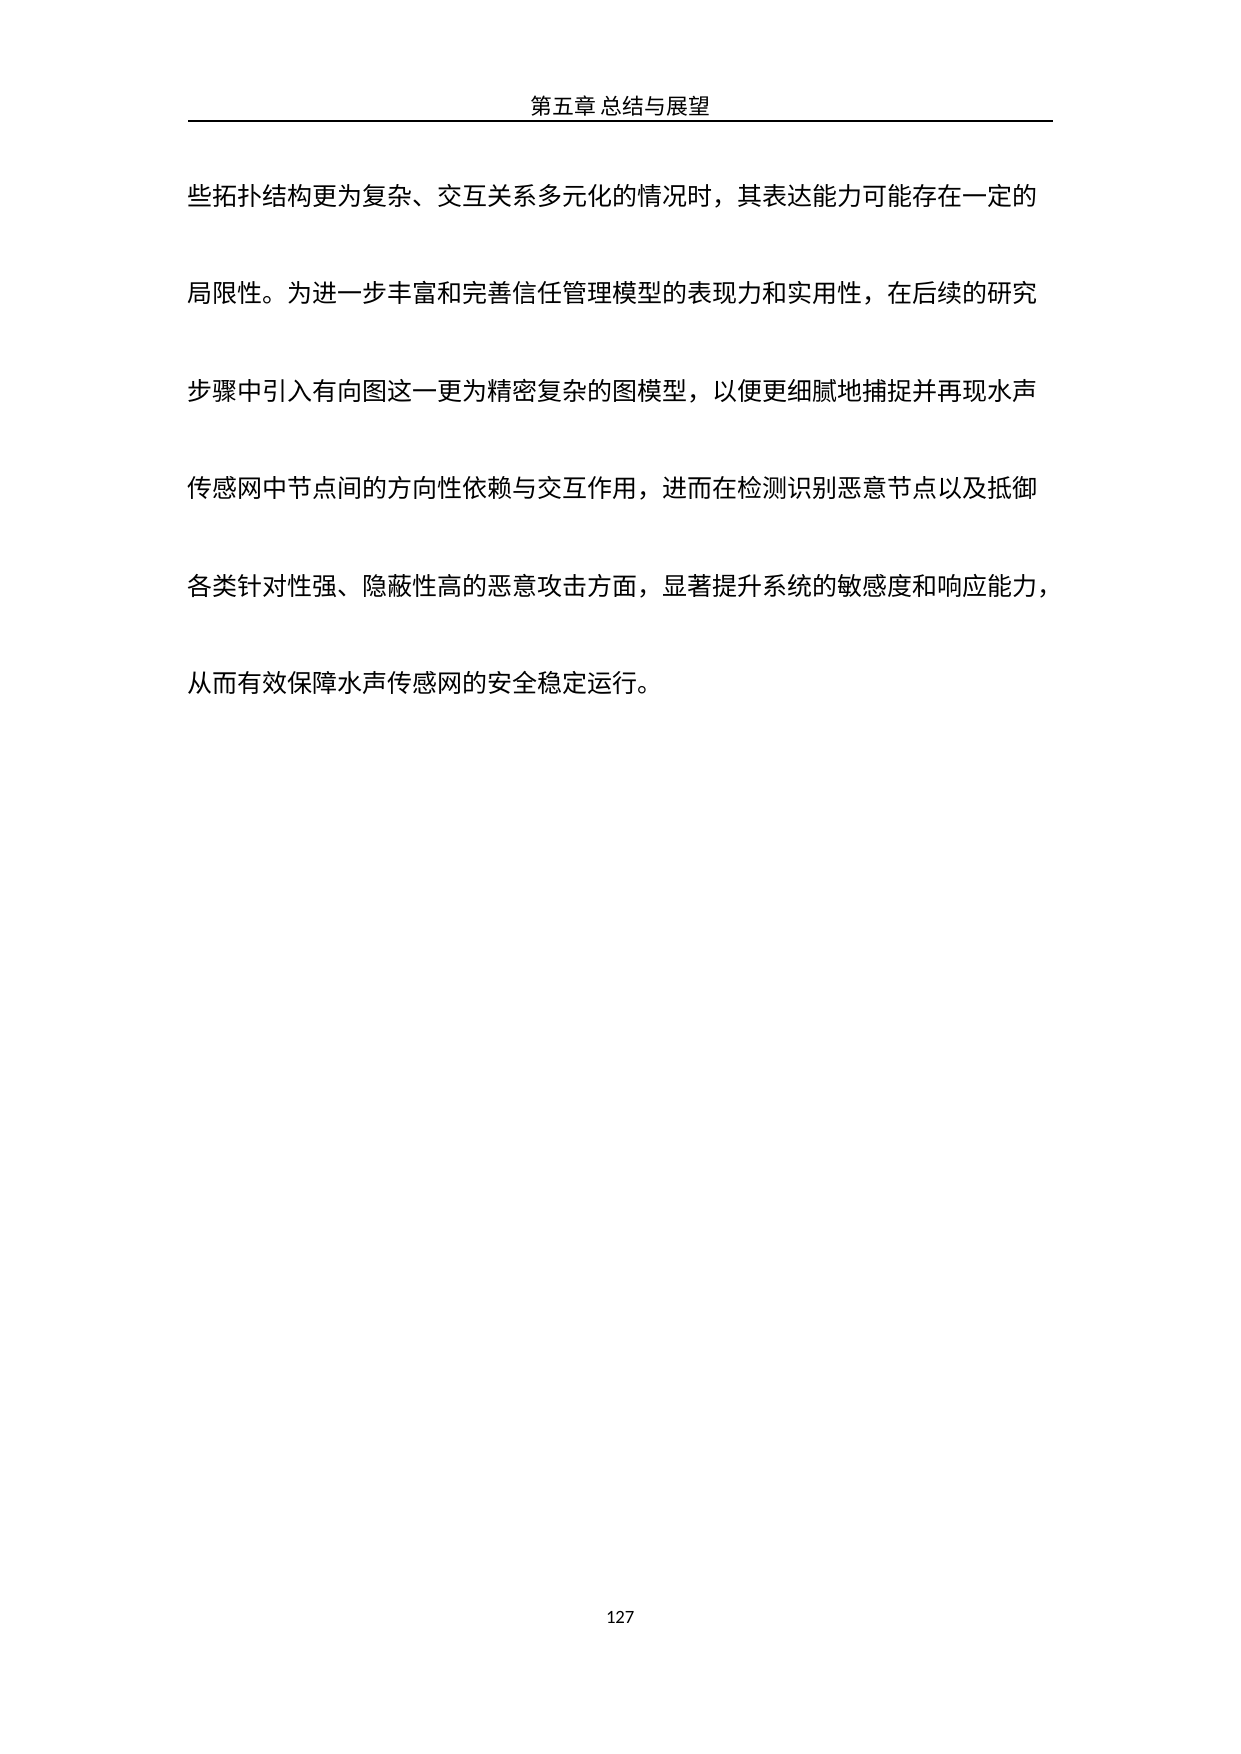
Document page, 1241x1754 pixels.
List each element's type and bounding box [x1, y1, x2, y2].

text [187, 162, 1053, 714]
